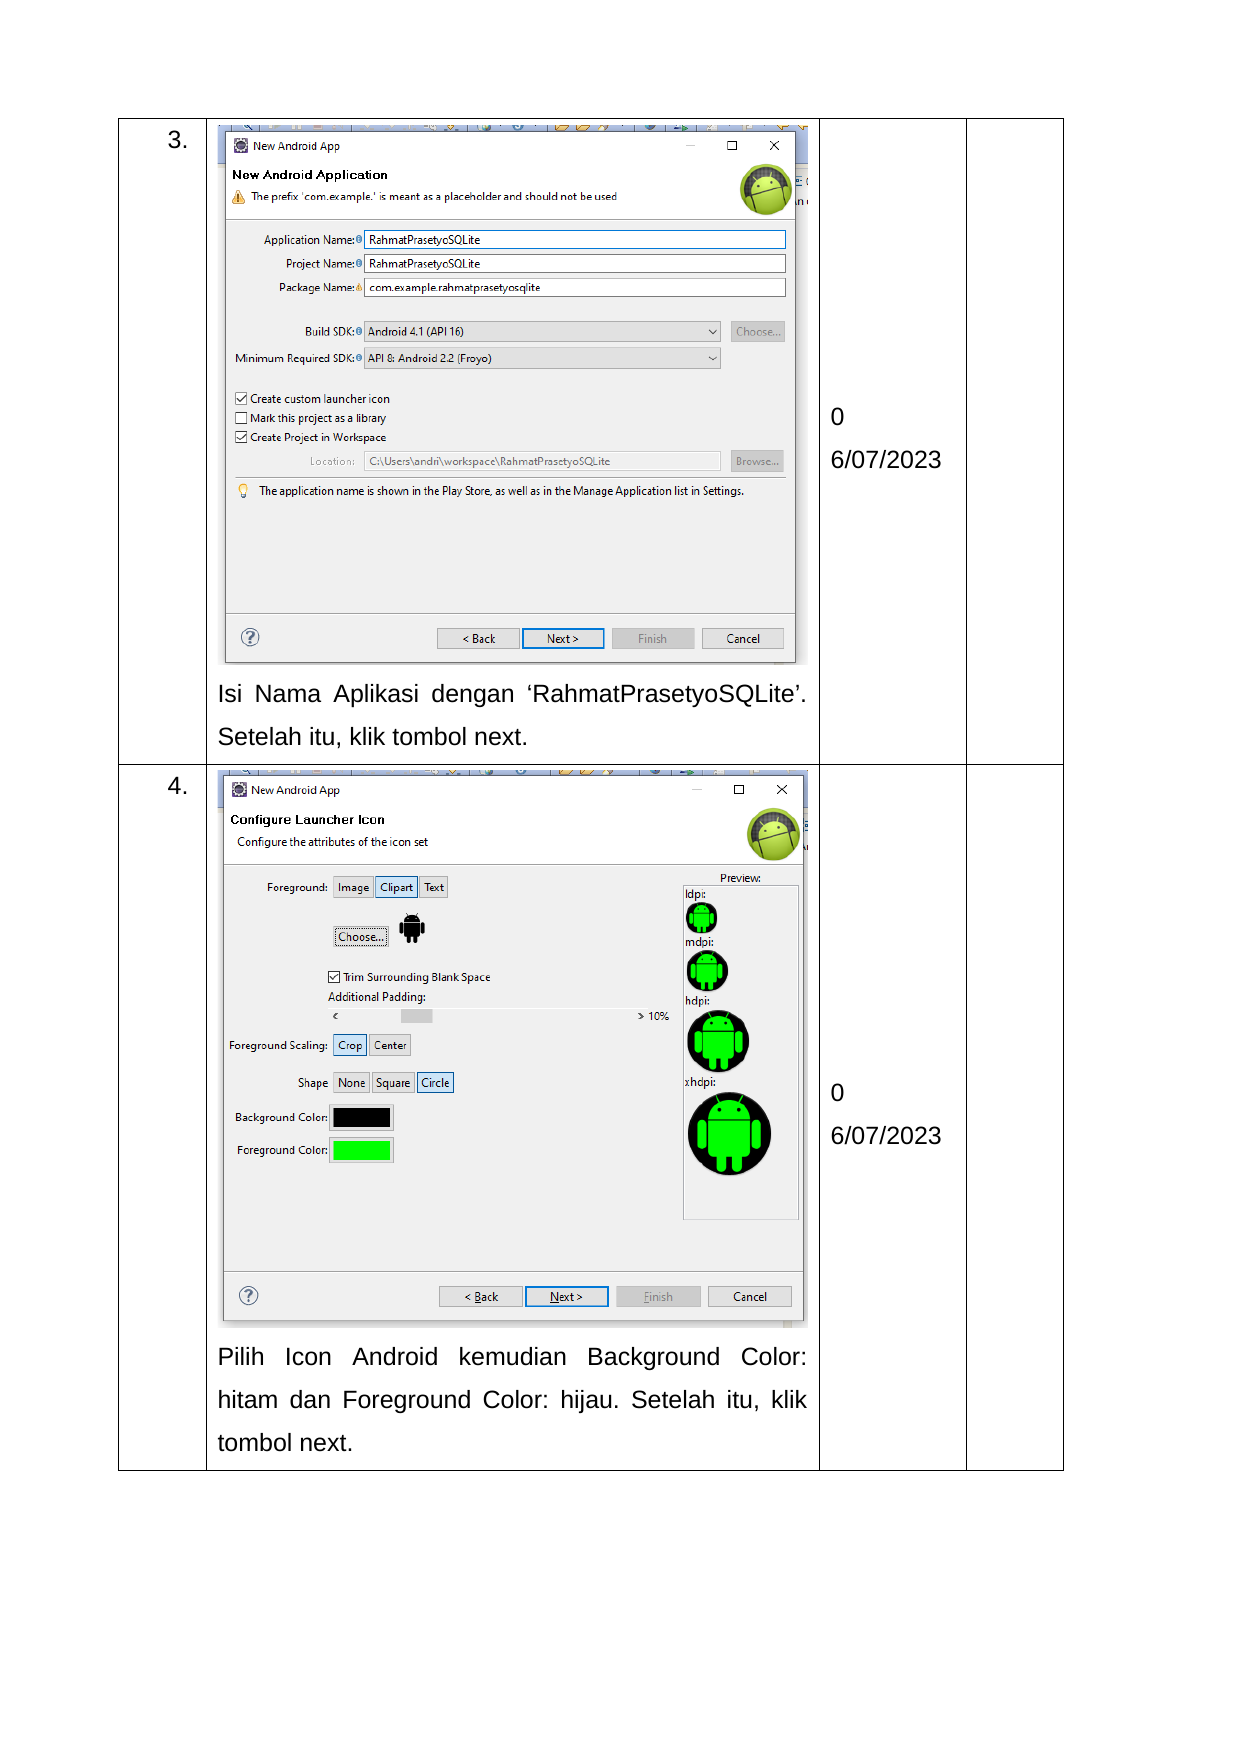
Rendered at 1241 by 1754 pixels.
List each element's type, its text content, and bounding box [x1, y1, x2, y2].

picture [217, 125, 808, 665]
picture [217, 770, 808, 1328]
table_cell Pilih Icon Android kemudian Background Color: hitam dan Foreground Color: hijau. Setelah itu, klik tombol next. [207, 765, 819, 1470]
table_cell Isi Nama Aplikasi dengan ‘RahmatPrasetyoSQLite’. Setelah itu, klik tombol next. [207, 119, 819, 764]
table_cell [967, 119, 1063, 764]
table_cell 06/07/2023 [820, 119, 966, 764]
table_cell [119, 119, 206, 764]
table_cell [967, 765, 1063, 1470]
table_cell [119, 765, 206, 1470]
table_cell 06/07/2023 [820, 765, 966, 1470]
